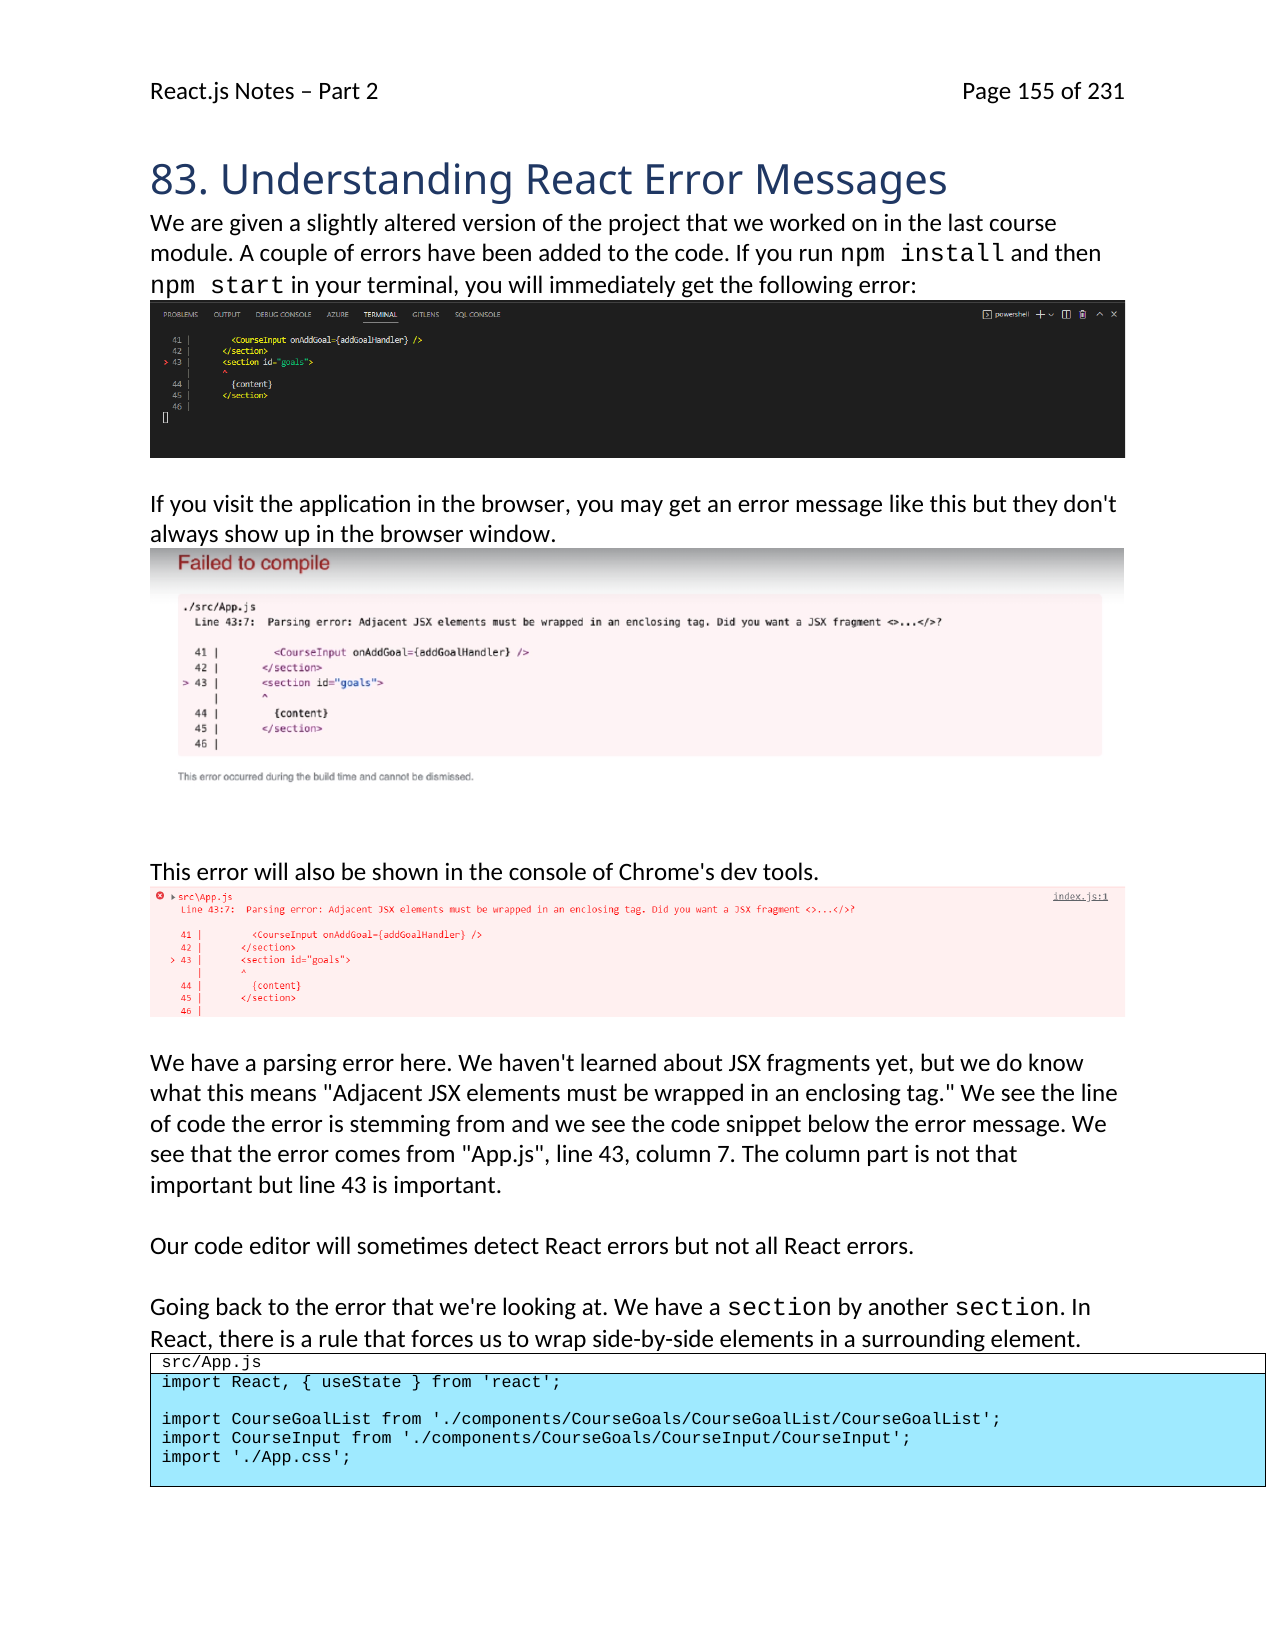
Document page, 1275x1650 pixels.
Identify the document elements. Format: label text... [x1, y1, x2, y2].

text This error will also be shown in the console of Chrome's dev tools. [150, 856, 1125, 886]
text We are given a slightly altered version of the project that we worked on in the last course module. A couple of errors have been added to the code. If you run npm install and then npm start in your terminal, you will immediately get the following error: [150, 207, 1125, 300]
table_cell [151, 1374, 1265, 1486]
text We have a parsing error here. We haven't learned about JSX fragments yet, but we do know what this means "Adjacent JSX elements must be wrapped in an enclosing tag." We see the line of code the error is stemming from and we see the code snippet below the error message. We see that the error comes from "App.js", line 43, column 7. The column part is not that important but line 43 is important. [150, 1047, 1125, 1199]
text If you visit the application in the browser, you may get an error message like this but they don't always show up in the browser window. [150, 488, 1125, 549]
picture [150, 548, 1124, 826]
table_header src/App.js [151, 1354, 1265, 1373]
text Our code editor will sometimes detect React errors but not all React errors. [150, 1230, 1125, 1260]
text Going back to the error that we're looking at. We have a section by another section. In React, there is a rule that forces us to wrap side-by-side elements in a surrounding element. [150, 1291, 1125, 1353]
picture [150, 300, 1125, 458]
subtitle 83. Understanding React Error Messages [150, 150, 1125, 207]
picture [150, 886, 1125, 1017]
